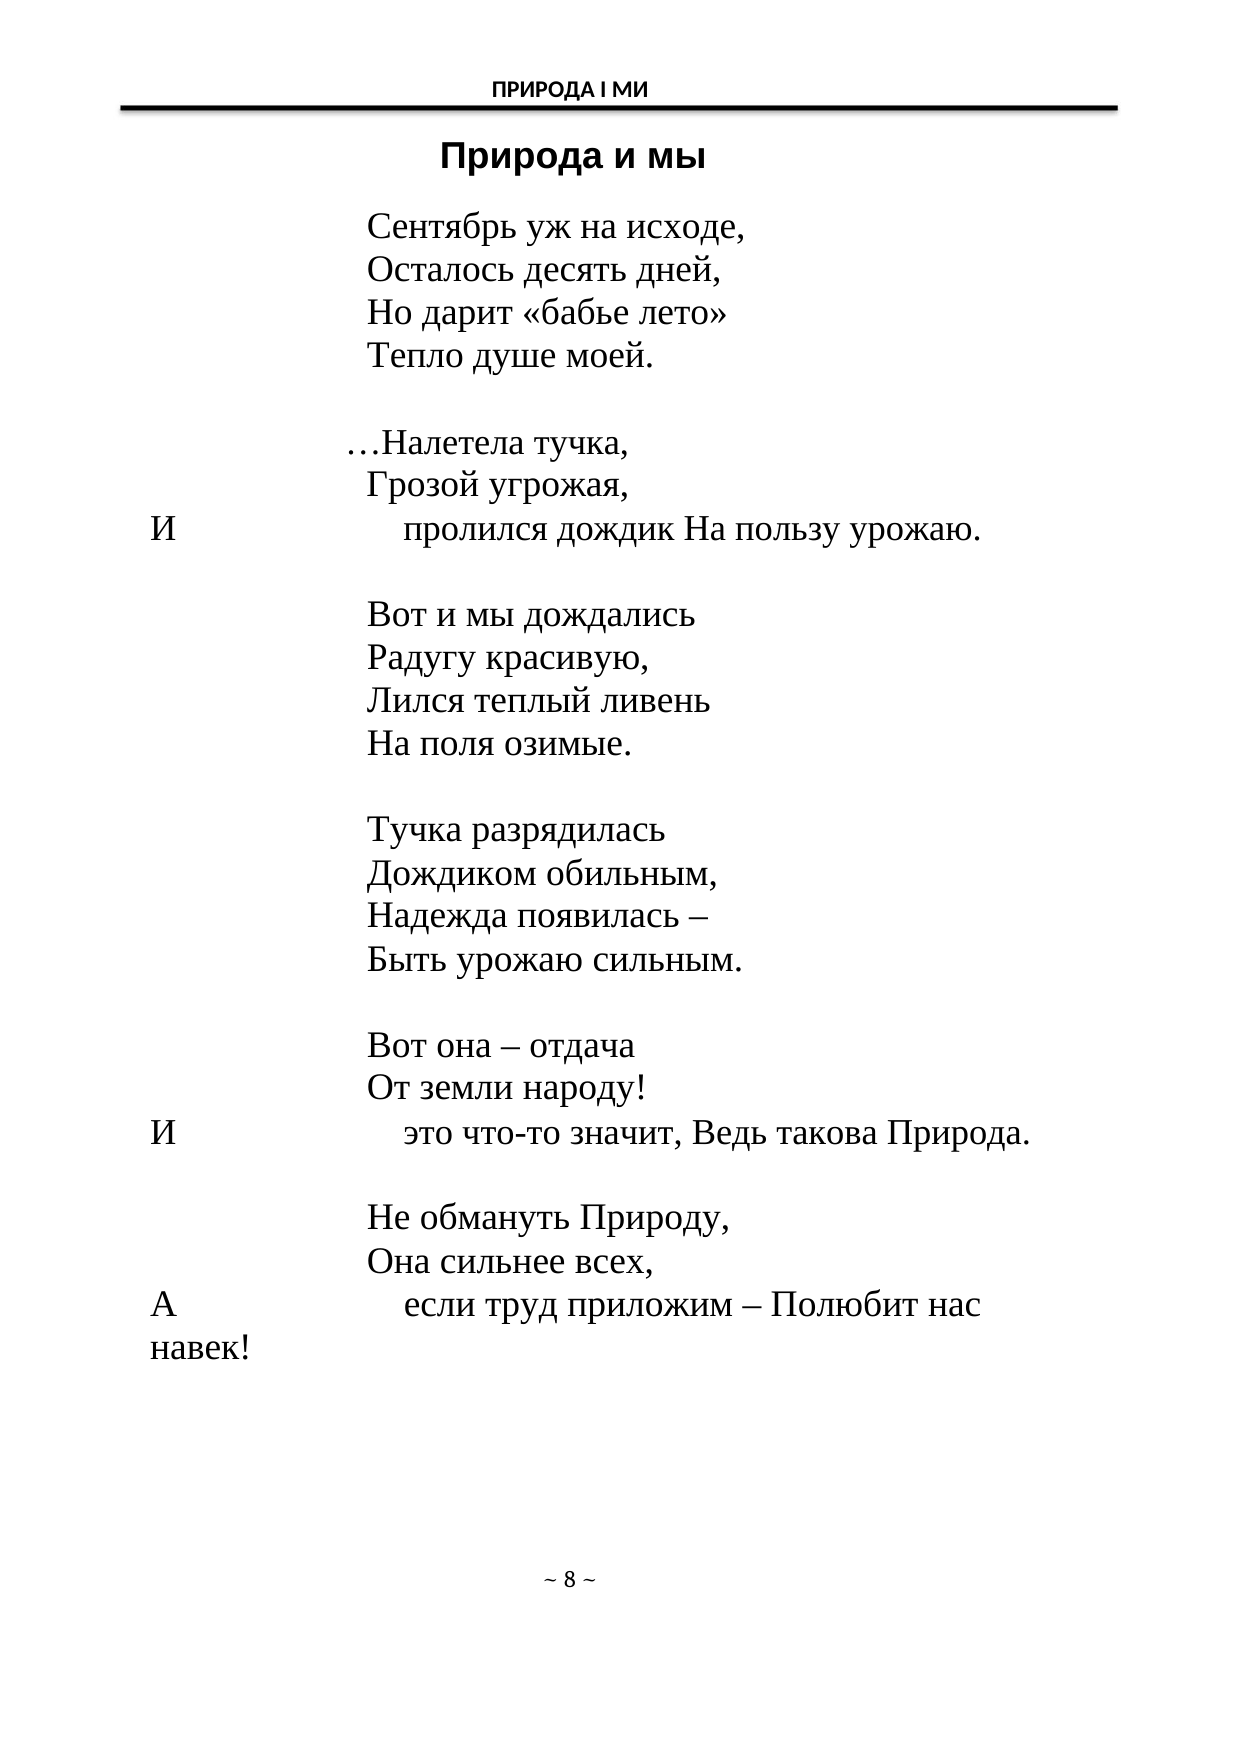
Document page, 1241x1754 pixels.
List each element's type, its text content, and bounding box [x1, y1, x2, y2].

text Надежда появилась – [367, 893, 1090, 936]
text Быть урожаю сильным. [367, 936, 1090, 979]
text Тучка разрядилась [367, 807, 1090, 850]
list если труд приложим – Полюбит нас навек! [150, 1283, 1090, 1367]
text Она сильнее всех, [367, 1238, 1090, 1281]
text Грозой угрожая, [150, 462, 629, 505]
text Сентябрь уж на исходе, [367, 204, 1090, 247]
text Но дарит «бабье лето» [367, 290, 1090, 333]
picture [113, 101, 1124, 120]
text Лился теплый ливень [367, 678, 1090, 721]
text Радугу красивую, [367, 635, 1090, 678]
text ПРИРОДА І МИ [492, 74, 1090, 104]
text Осталось десять дней, [367, 247, 1090, 290]
list это что-то значит, Ведь такова Природа. [150, 1110, 1090, 1152]
list пролился дождик На пользу урожаю. [150, 507, 1090, 549]
text На поля озимые. [367, 721, 1090, 763]
text Вот она – отдача [367, 1022, 1090, 1065]
text От земли народу! [367, 1065, 1090, 1108]
text …Налетела тучка, [150, 420, 629, 462]
text Тепло душе моей. [367, 333, 1090, 376]
text Вот и мы дождались [367, 592, 1090, 635]
text Не обмануть Природу, [367, 1195, 1090, 1238]
text ~ 8 ~ [542, 1566, 1090, 1594]
text Природа и мы [439, 133, 1090, 177]
text Дождиком обильным, [367, 850, 1090, 893]
